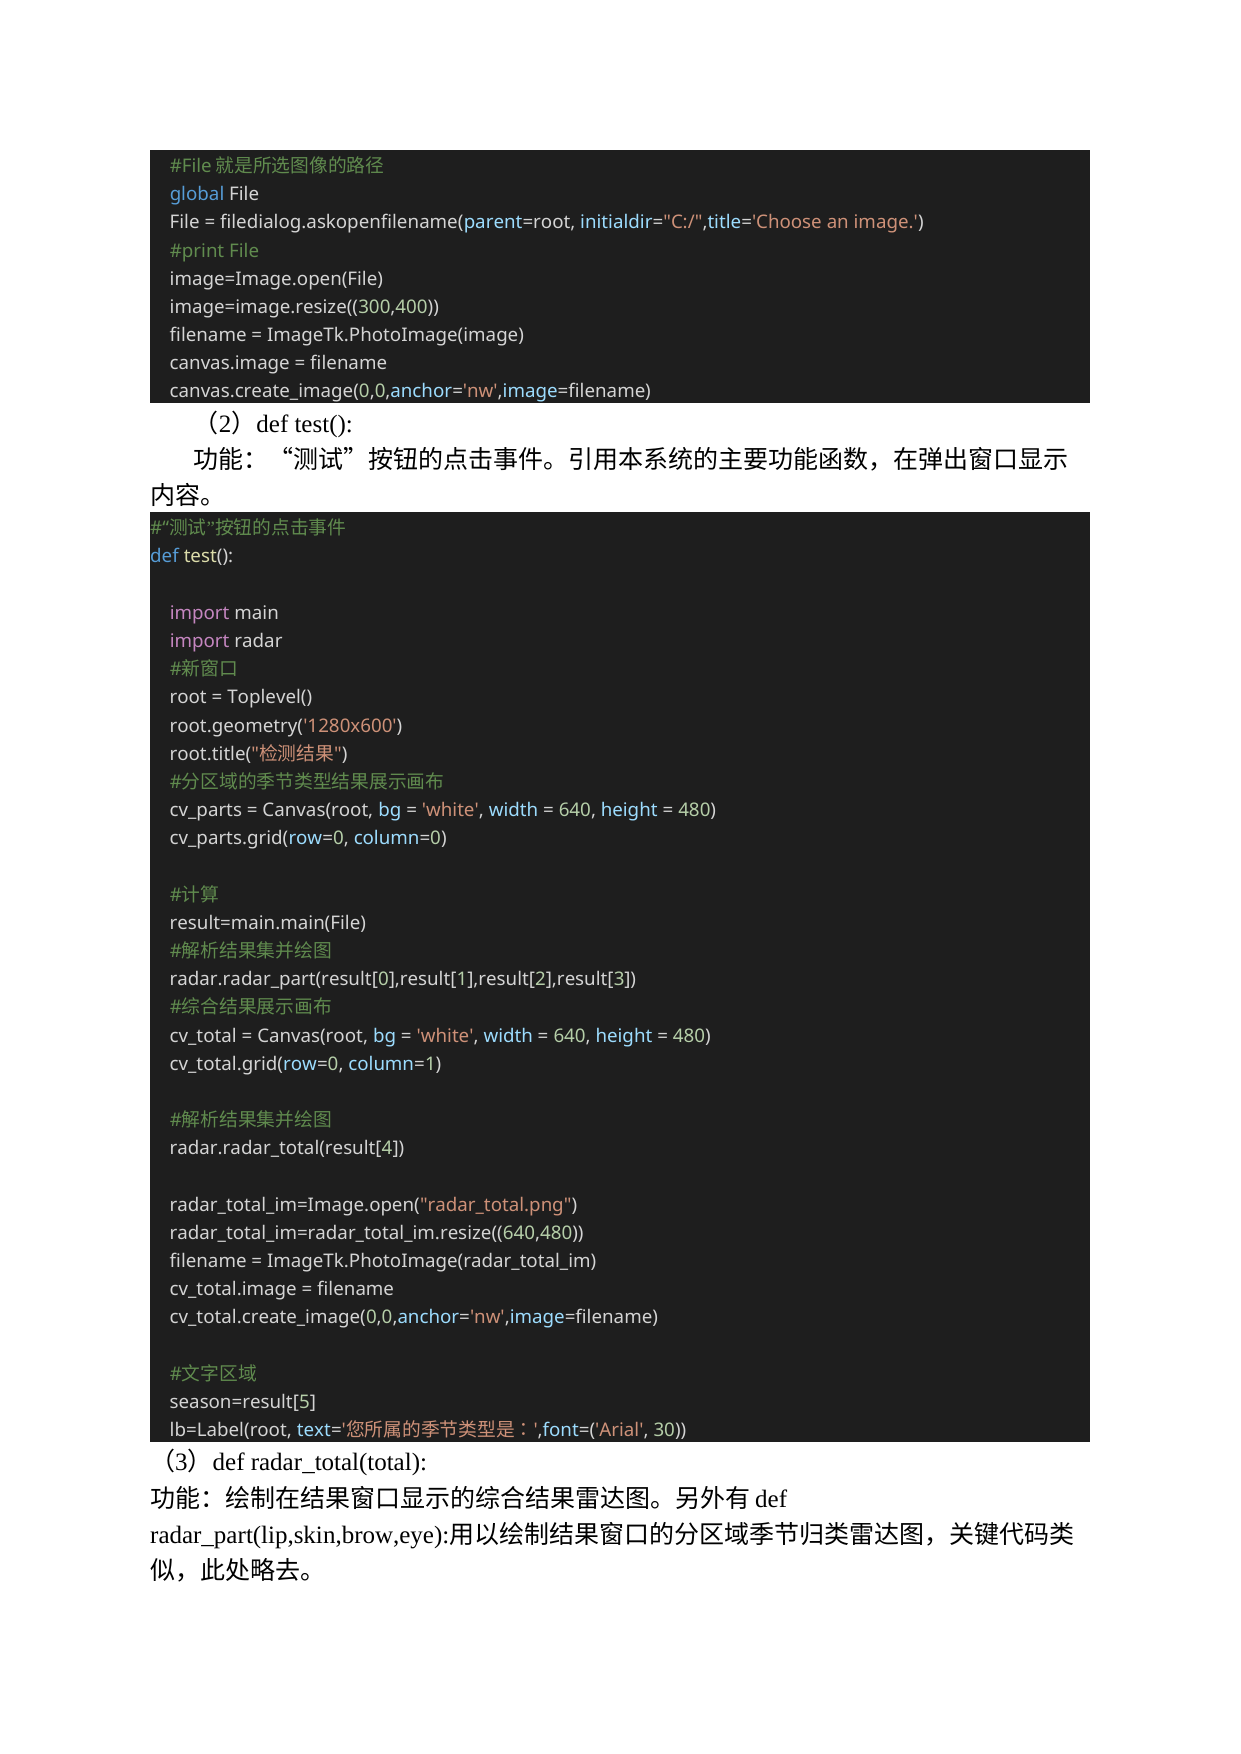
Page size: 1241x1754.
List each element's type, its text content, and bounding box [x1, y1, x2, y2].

text #文字区域 [150, 1357, 1090, 1386]
text 功能：绘制在结果窗口显示的综合结果雷达图。另外有def radar_part(lip,skin,brow,eye):用以绘制结果窗口的分区域季节归类雷达图，关键代码类似，此处略去。 [150, 1478, 1090, 1587]
text canvas.create_image(0,0,anchor='nw',image=filename) [150, 375, 1090, 403]
text 功能：“测试”按钮的点击事件。引用本系统的主要功能函数，在弹出窗口显示内容。 [150, 439, 1090, 512]
text import main [150, 597, 1090, 625]
text root = Toplevel() [150, 681, 1090, 709]
text radar.radar_part(result[0],result[1],result[2],result[3]) [150, 963, 1090, 991]
text #计算 [150, 879, 1090, 907]
text radar.radar_total(result[4]) [150, 1132, 1090, 1160]
text #“测试”按钮的点击事件 [150, 512, 1090, 540]
text cv_total.grid(row=0, column=1) [150, 1047, 1090, 1076]
text radar_total_im=radar_total_im.resize((640,480)) [150, 1217, 1090, 1245]
text File = filedialog.askopenfilename(parent=root, initialdir="C:/",title='Choose an image.') [150, 206, 1090, 234]
text cv_total = Canvas(root, bg = 'white', width = 640, height = 480) [150, 1019, 1090, 1047]
text root.title("检测结果") [150, 737, 1090, 766]
text cv_total.create_image(0,0,anchor='nw',image=filename) [150, 1301, 1090, 1329]
text season=result[5] [150, 1386, 1090, 1414]
text lb=Label(root, text='您所属的季节类型是：',font=('Arial', 30)) [150, 1414, 1090, 1442]
text root.geometry('1280x600') [150, 709, 1090, 737]
text #分区域的季节类型结果展示画布 [150, 766, 1090, 794]
text #新窗口 [150, 653, 1090, 681]
text #解析结果集并绘图 [150, 935, 1090, 963]
text （3）def radar_total(total): [150, 1442, 1090, 1478]
text #综合结果展示画布 [150, 991, 1090, 1019]
text def test(): [150, 540, 1090, 568]
text cv_parts.grid(row=0, column=0) [150, 822, 1090, 850]
text image=Image.open(File) [150, 262, 1090, 291]
text global File [150, 178, 1090, 206]
text filename = ImageTk.PhotoImage(image) [150, 319, 1090, 347]
text canvas.image = filename [150, 347, 1090, 375]
text radar_total_im=Image.open("radar_total.png") [150, 1189, 1090, 1217]
text #print File [150, 234, 1090, 262]
text cv_parts = Canvas(root, bg = 'white', width = 640, height = 480) [150, 794, 1090, 822]
text #File就是所选图像的路径 [150, 150, 1090, 178]
text filename = ImageTk.PhotoImage(radar_total_im) [150, 1245, 1090, 1273]
text #解析结果集并绘图 [150, 1104, 1090, 1132]
text （2）def test(): [150, 403, 1090, 439]
text cv_total.image = filename [150, 1273, 1090, 1301]
text result=main.main(File) [150, 907, 1090, 935]
text image=image.resize((300,400)) [150, 291, 1090, 319]
text import radar [150, 625, 1090, 653]
